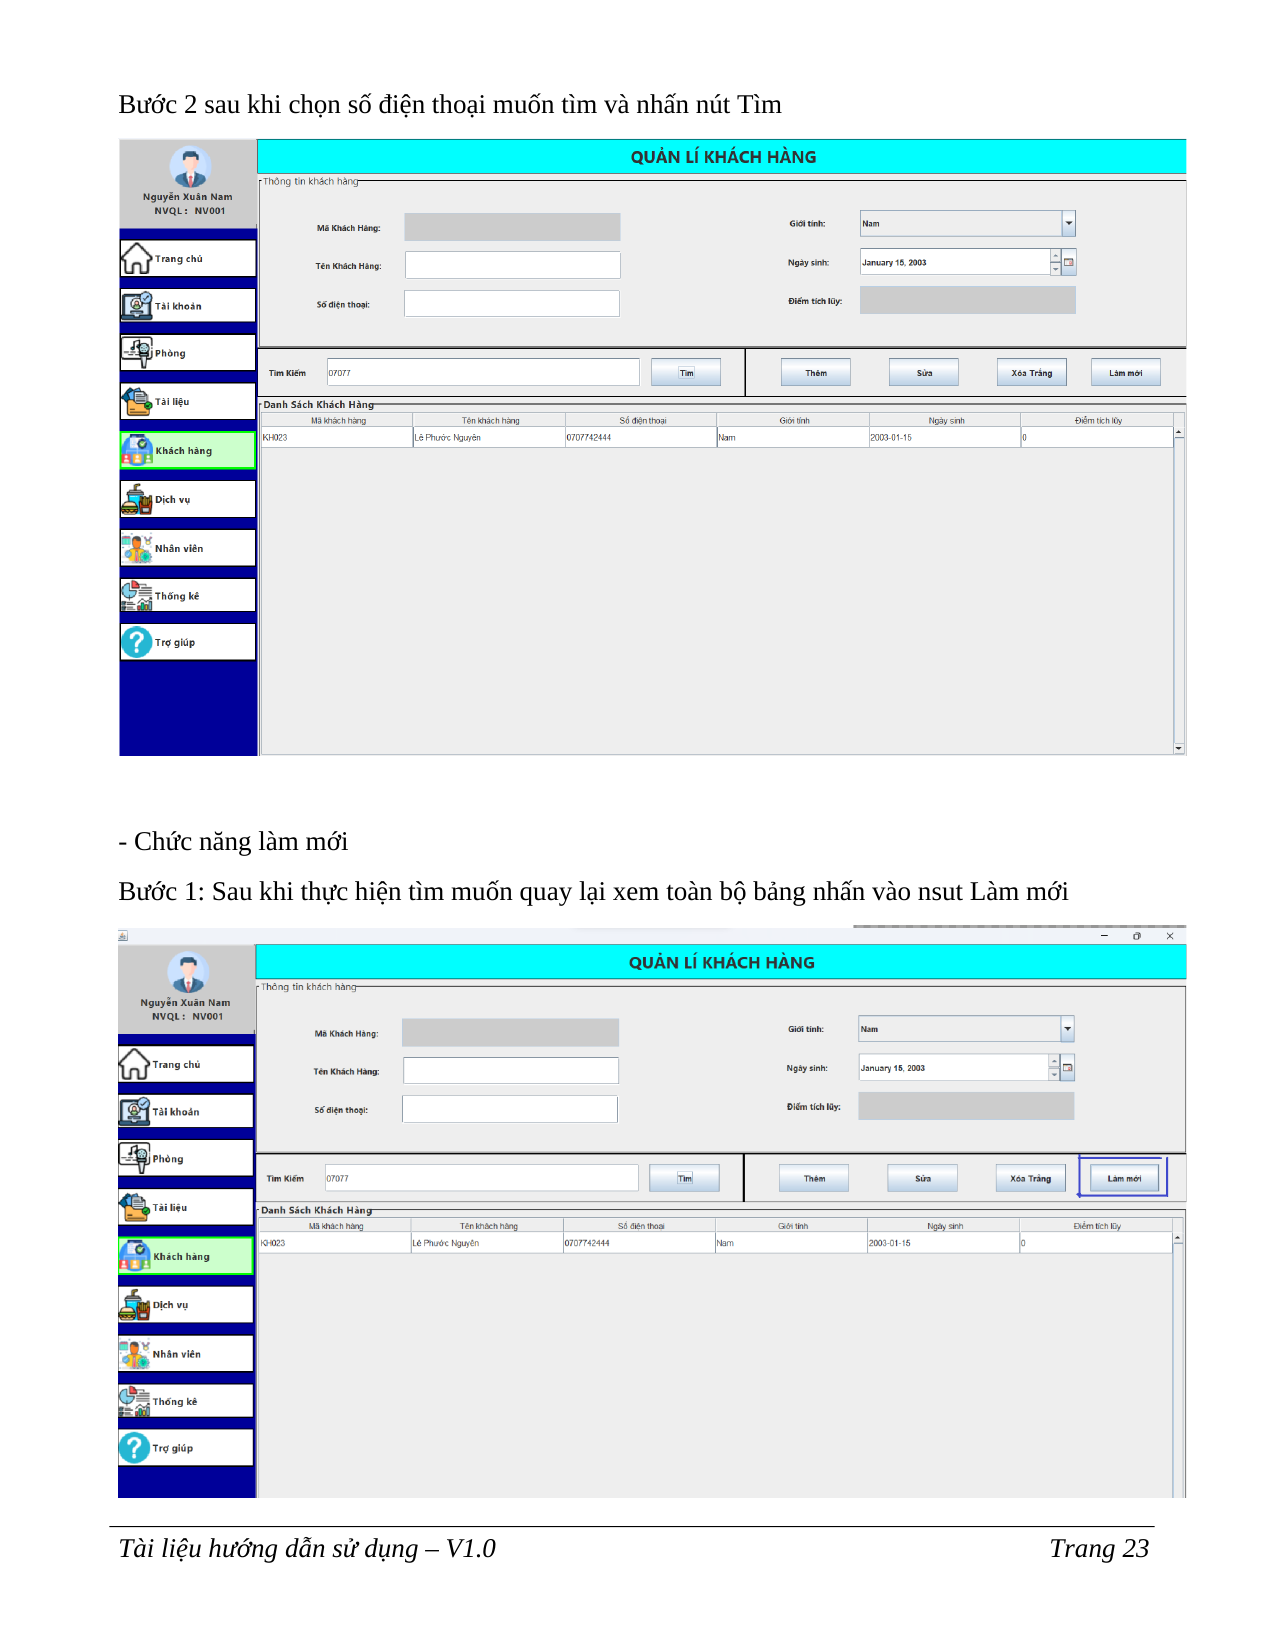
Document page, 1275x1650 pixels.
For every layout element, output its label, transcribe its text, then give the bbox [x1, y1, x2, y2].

picture [118, 138, 1187, 756]
text Bước 1: Sau khi thực hiện tìm muốn quay lại xem toàn bộ bảng nhấn vào nsut Làm mới [118, 875, 1186, 906]
picture [118, 925, 1187, 1498]
text Bước 2 sau khi chọn số điện thoại muốn tìm và nhấn nút Tìm [118, 89, 1186, 120]
text - Chức năng làm mới [118, 825, 1186, 856]
